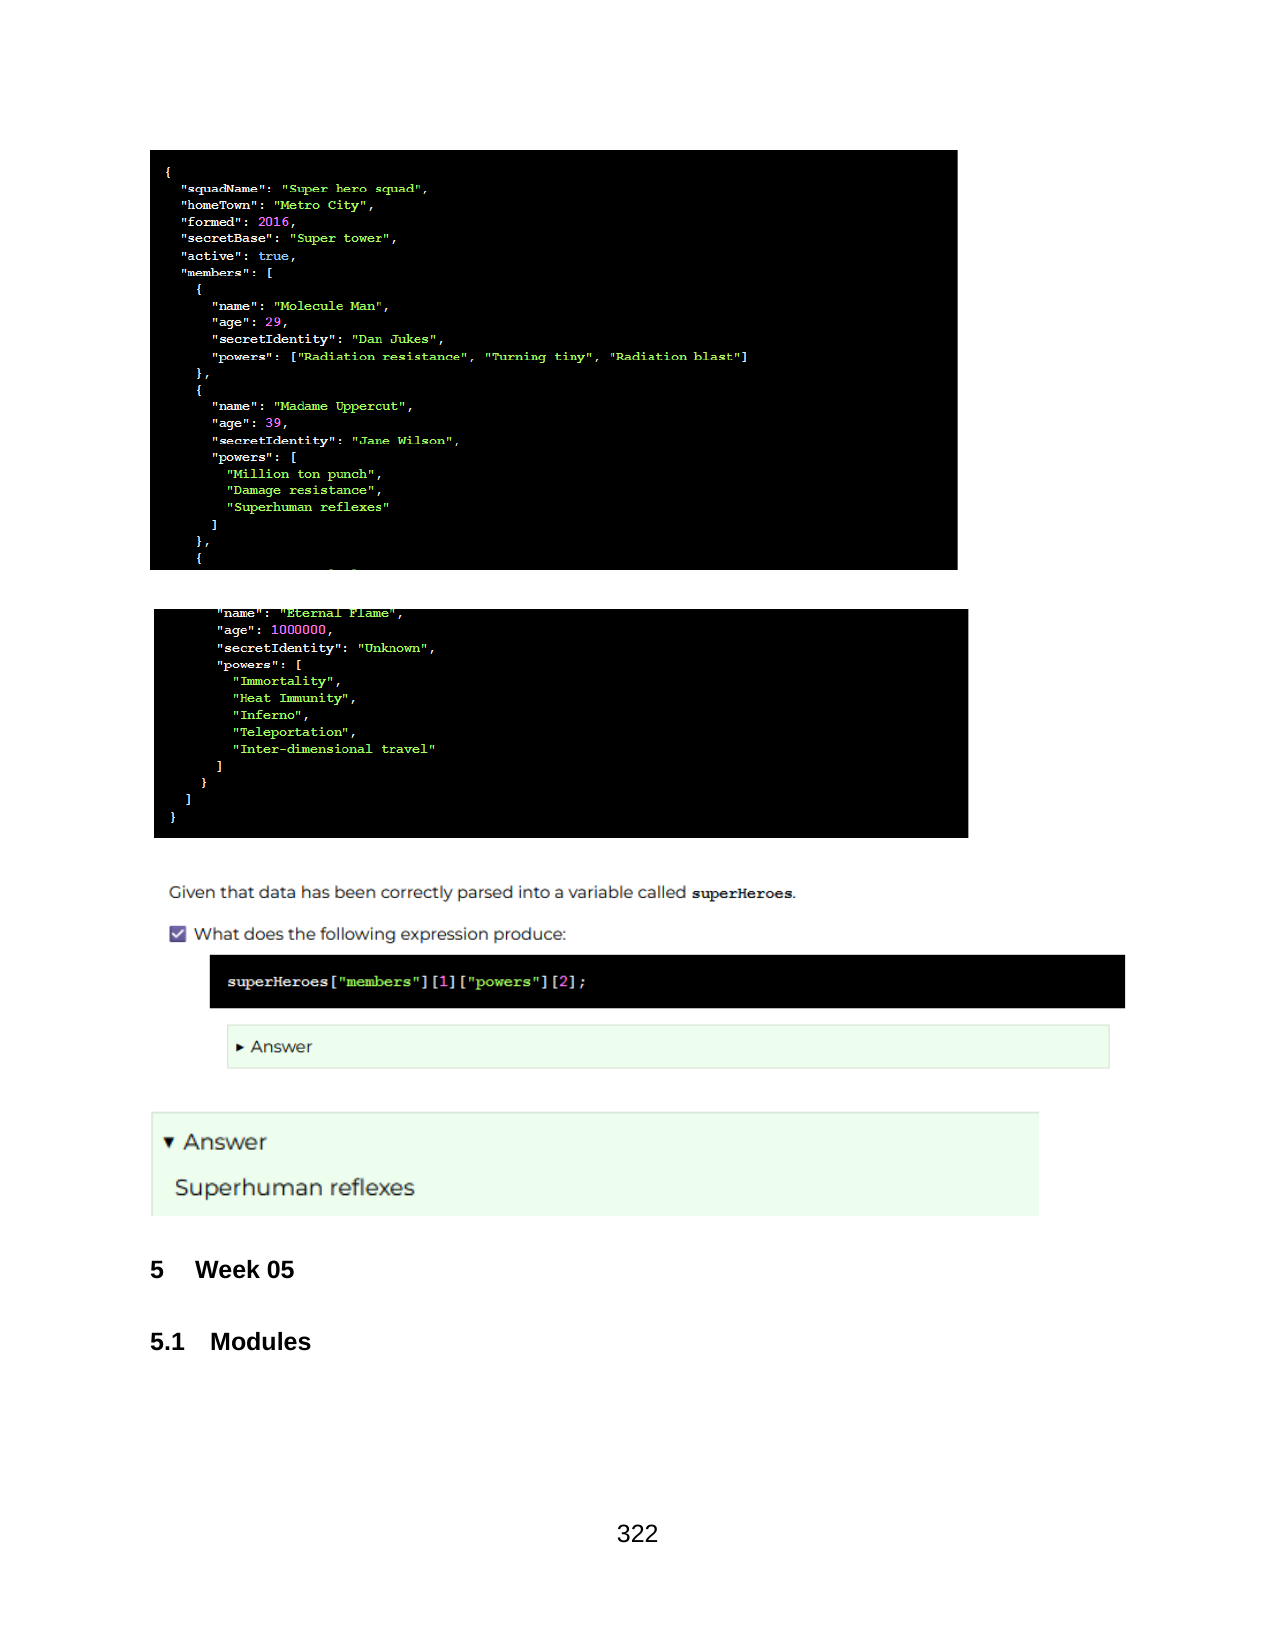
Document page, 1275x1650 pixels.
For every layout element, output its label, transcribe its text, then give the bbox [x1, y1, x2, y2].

picture [150, 609, 969, 838]
picture [150, 150, 958, 570]
picture [150, 876, 1125, 1071]
subtitle Week 05 [150, 1255, 1125, 1284]
picture [150, 1109, 1040, 1216]
subtitle Modules [150, 1327, 1125, 1356]
